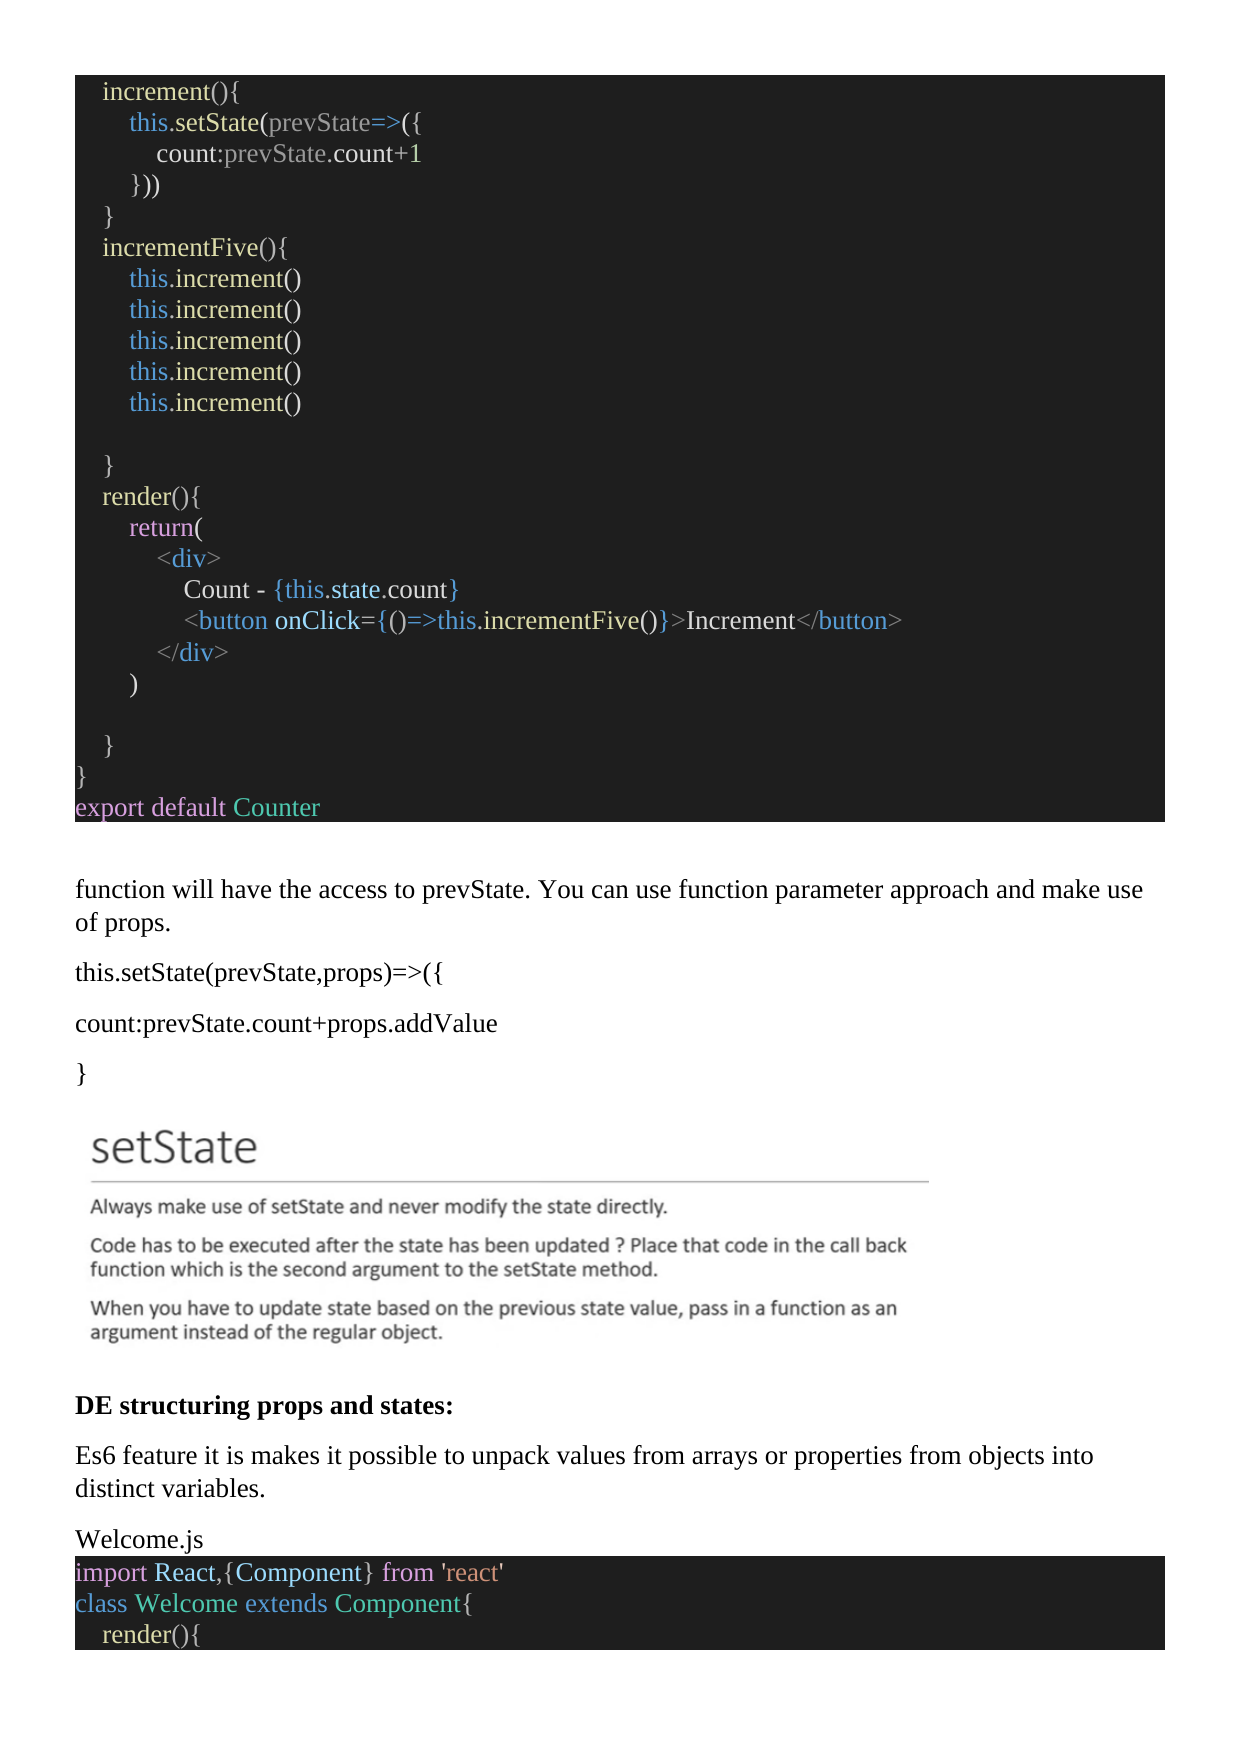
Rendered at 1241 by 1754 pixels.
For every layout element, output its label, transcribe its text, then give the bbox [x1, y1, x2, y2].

text this.increment() [75, 386, 1165, 418]
text this.increment() [75, 324, 1165, 355]
text import React,{Component} from 'react' [75, 1556, 1165, 1587]
text })) [75, 168, 1165, 199]
text this.setState(prevState=>({ [75, 106, 1165, 137]
text DE structuring props and states: [75, 1389, 1165, 1420]
text Es6 feature it is makes it possible to unpack values from arrays or properties from objects into distinct variables. [75, 1439, 1165, 1504]
text Welcome.js [75, 1523, 1165, 1554]
text } [75, 199, 1165, 231]
text increment(){ [75, 75, 1165, 106]
text this.increment() [75, 262, 1165, 293]
text } [75, 729, 1165, 760]
text } [75, 1057, 1165, 1088]
text this.increment() [75, 355, 1165, 386]
text export default Counter [75, 791, 1165, 822]
text render(){ [75, 1618, 1165, 1650]
text } [75, 760, 1165, 791]
text count:prevState.count+props.addValue [75, 1007, 1165, 1038]
text count:prevState.count+1 [75, 137, 1165, 168]
text <button onClick={()=>this.incrementFive()}>Increment</button> [75, 604, 1165, 636]
text Count - {this.state.count} [75, 573, 1165, 604]
text ) [75, 667, 1165, 698]
text } [75, 449, 1165, 480]
text class Welcome extends Component{ [75, 1587, 1165, 1618]
text render(){ [75, 480, 1165, 511]
text incrementFive(){ [75, 231, 1165, 262]
text return( [75, 511, 1165, 542]
text </div> [75, 636, 1165, 667]
text <div> [75, 542, 1165, 573]
picture [75, 1107, 929, 1370]
text this.increment() [75, 293, 1165, 324]
text this.setState(prevState,props)=>({ [75, 956, 1165, 988]
text function will have the access to prevState. You can use function parameter approach and make use of props. [75, 873, 1165, 937]
